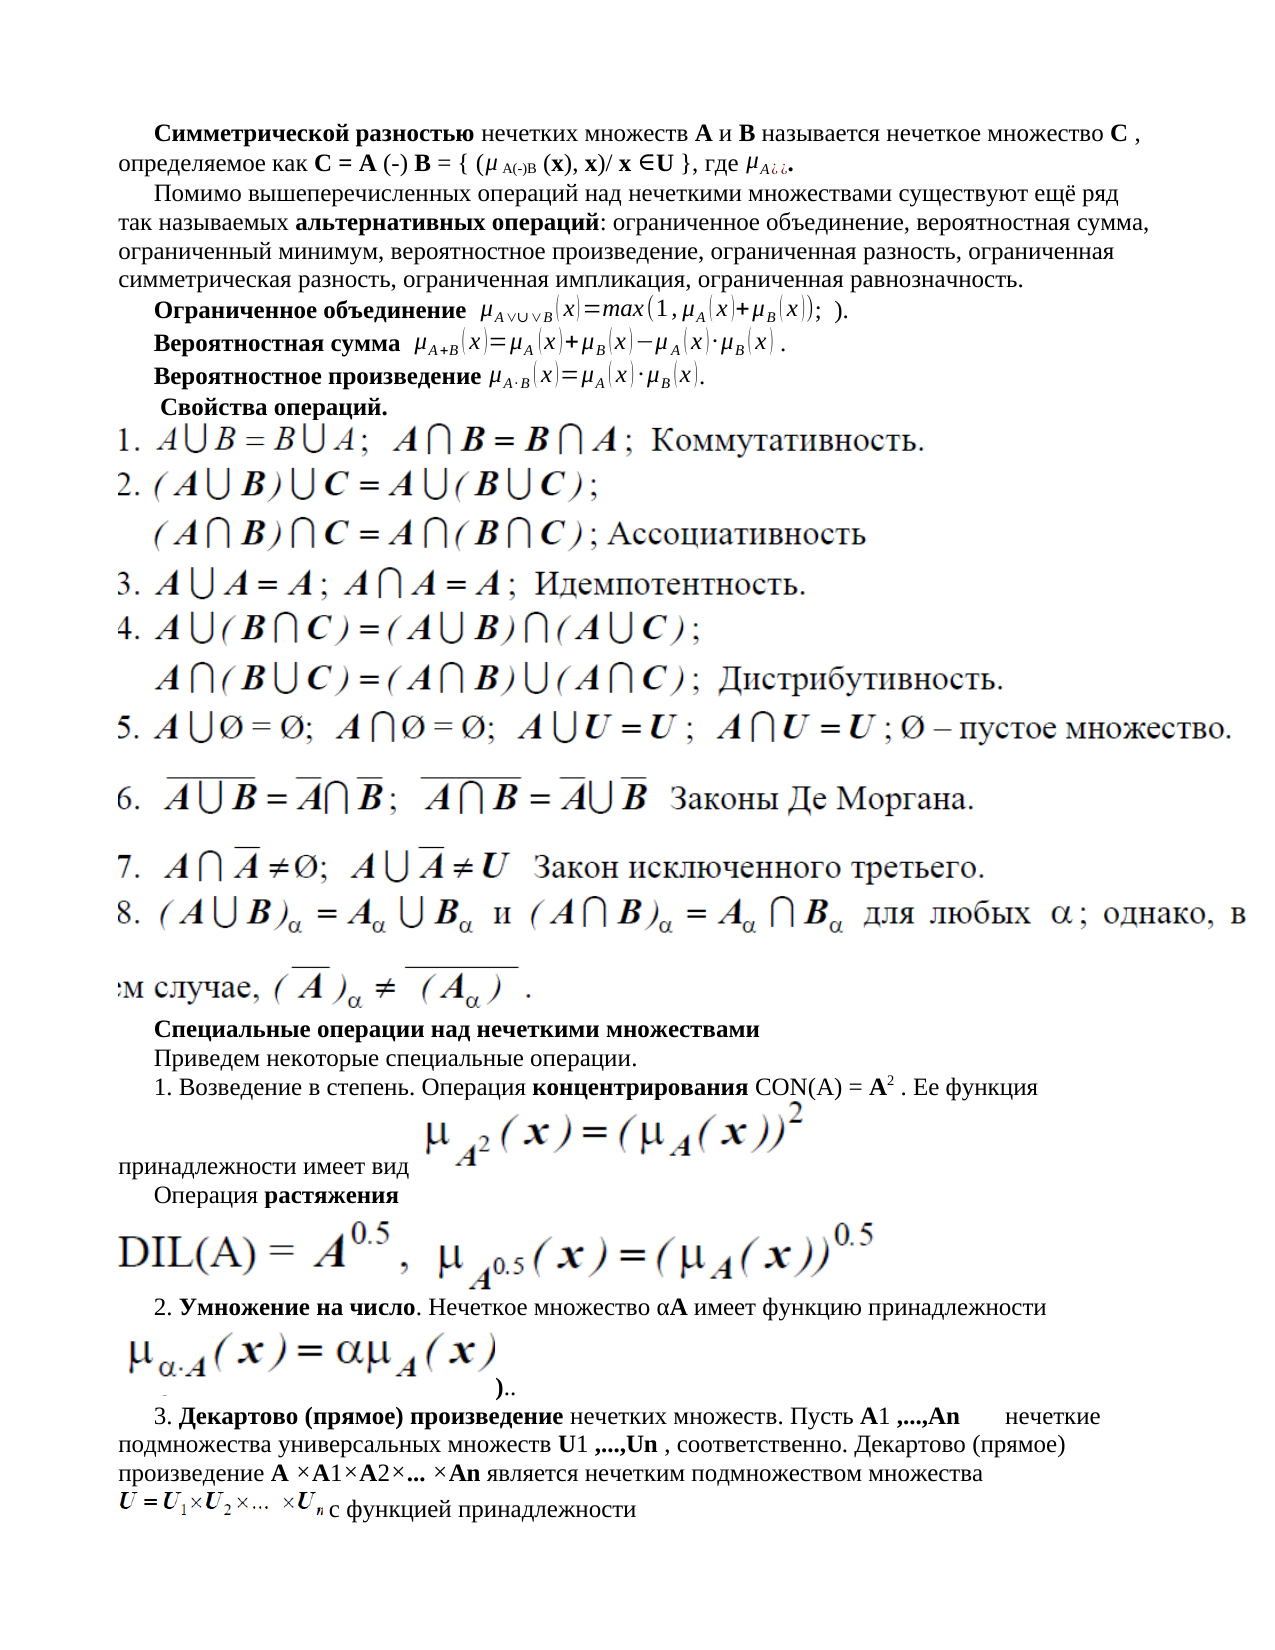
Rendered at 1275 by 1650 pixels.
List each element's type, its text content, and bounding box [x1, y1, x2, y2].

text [118, 1401, 1157, 1522]
text Вероятностная сумма . [118, 326, 1157, 359]
text Симметрической разностью нечетких множеств A и B называется нечеткое множество C , определяемое как C = А (-) B = { ( A(-)B (x), x)/ x U }, где . [118, 118, 1157, 178]
text Помимо вышеперечисленных операций над нечеткими множествами существуют ещё ряд так называемых альтернативных операций: ограниченное объединение, вероятностная сумма, ограниченный минимум, вероятностное произведение, ограниченная разность, ограниченная симметрическая разность, ограниченная импликация, ограниченная равнозначность. [118, 178, 1157, 293]
text Операция растяжения [118, 1180, 1157, 1292]
text Вероятностное произведение . [118, 359, 1157, 392]
text Специальные операции над нечеткими множествами [118, 1014, 1157, 1043]
text Свойства операций. [118, 392, 1157, 420]
text Ограниченное объединение ; ). [118, 293, 1157, 326]
text Приведем некоторые специальные операции. [118, 1043, 1157, 1072]
text 2. Умножение на число. Нечеткое множество αA имеет функцию принадлежности ).. [118, 1292, 1157, 1401]
text 1. Возведение в степень. Операция концентрирования CON(A) = A2 . Ее функция принадлежности имеет вид [118, 1072, 1157, 1180]
